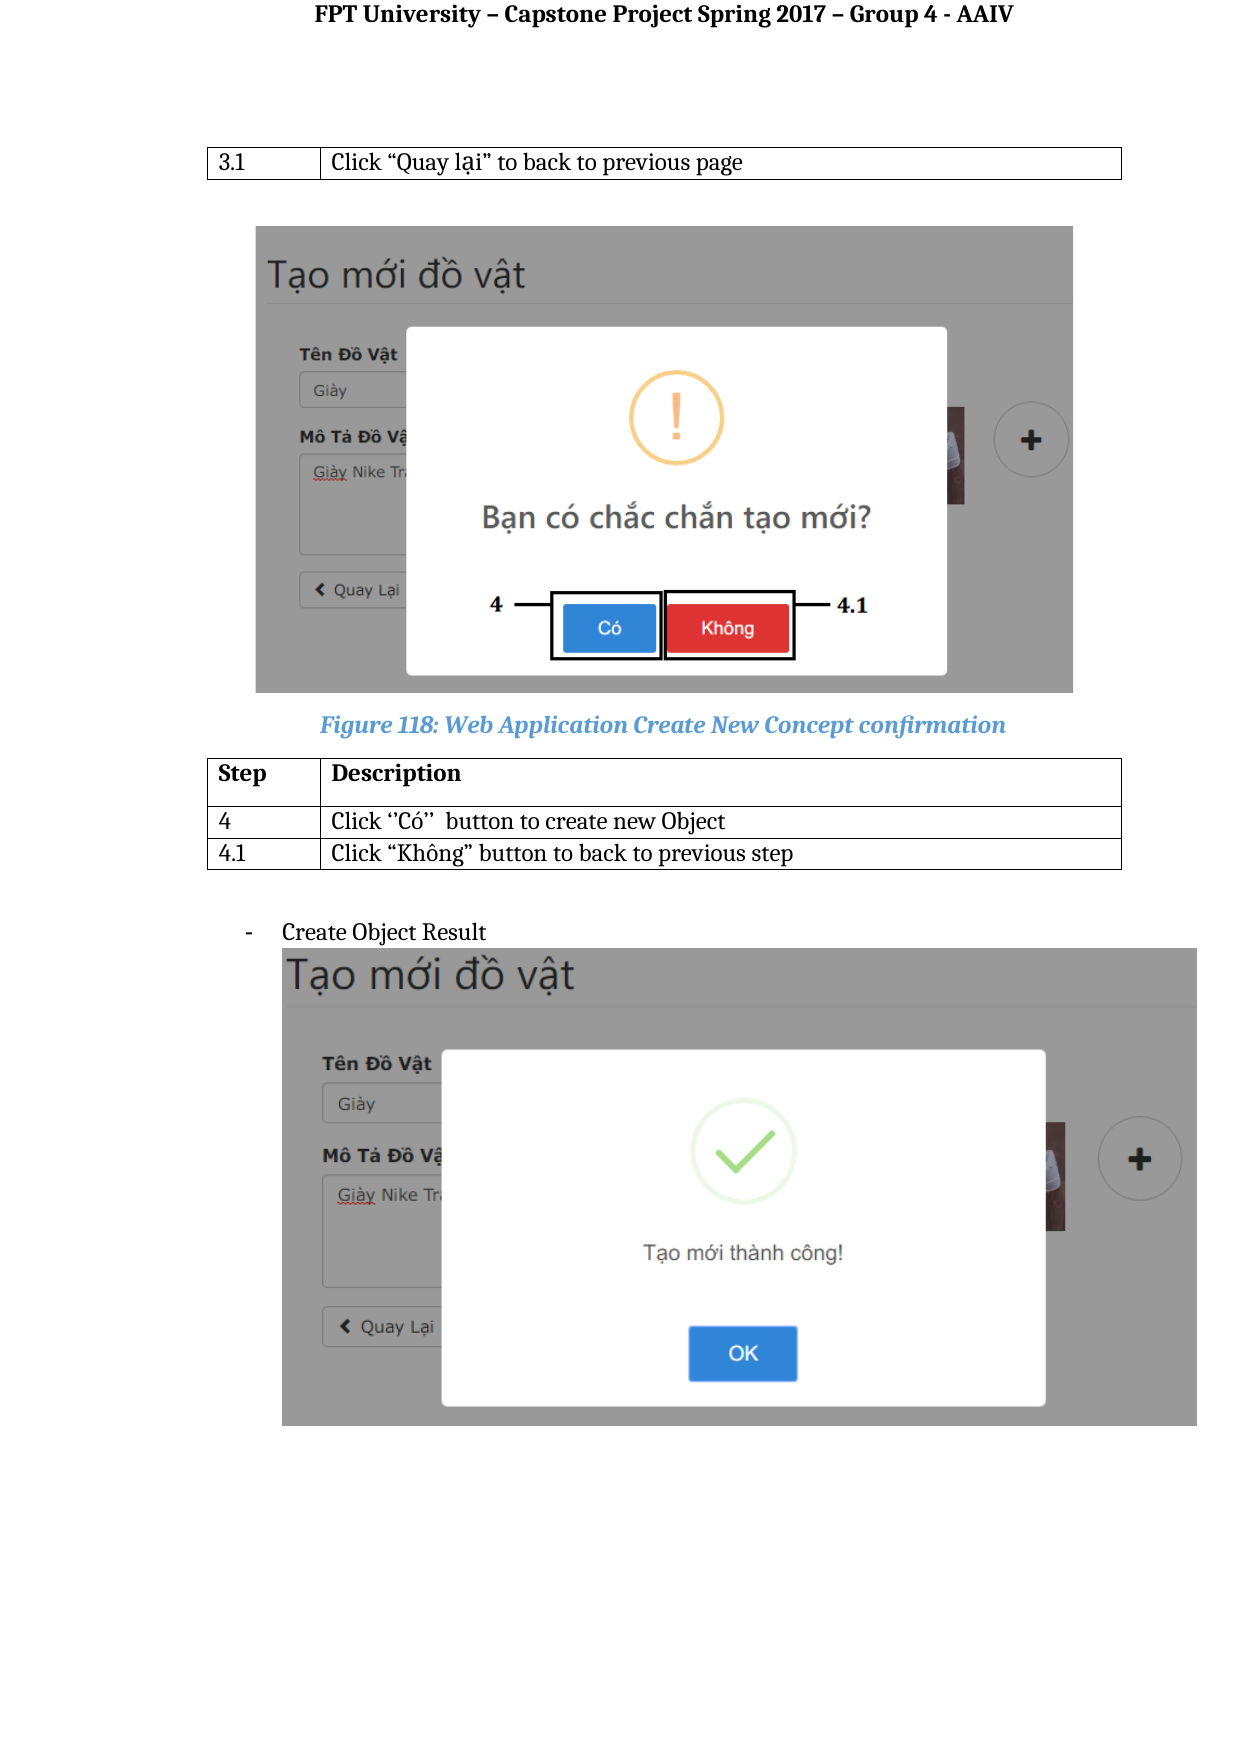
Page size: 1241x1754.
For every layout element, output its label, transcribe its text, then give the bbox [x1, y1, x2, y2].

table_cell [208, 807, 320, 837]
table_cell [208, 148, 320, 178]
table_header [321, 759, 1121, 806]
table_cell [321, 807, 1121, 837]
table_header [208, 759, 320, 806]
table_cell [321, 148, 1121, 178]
picture [255, 226, 1074, 693]
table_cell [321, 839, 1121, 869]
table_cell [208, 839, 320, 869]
text Figure 118: Web Application Create New Concept confirmation [207, 711, 1122, 739]
list Create Object Result [244, 917, 1122, 947]
picture [282, 948, 1197, 1426]
